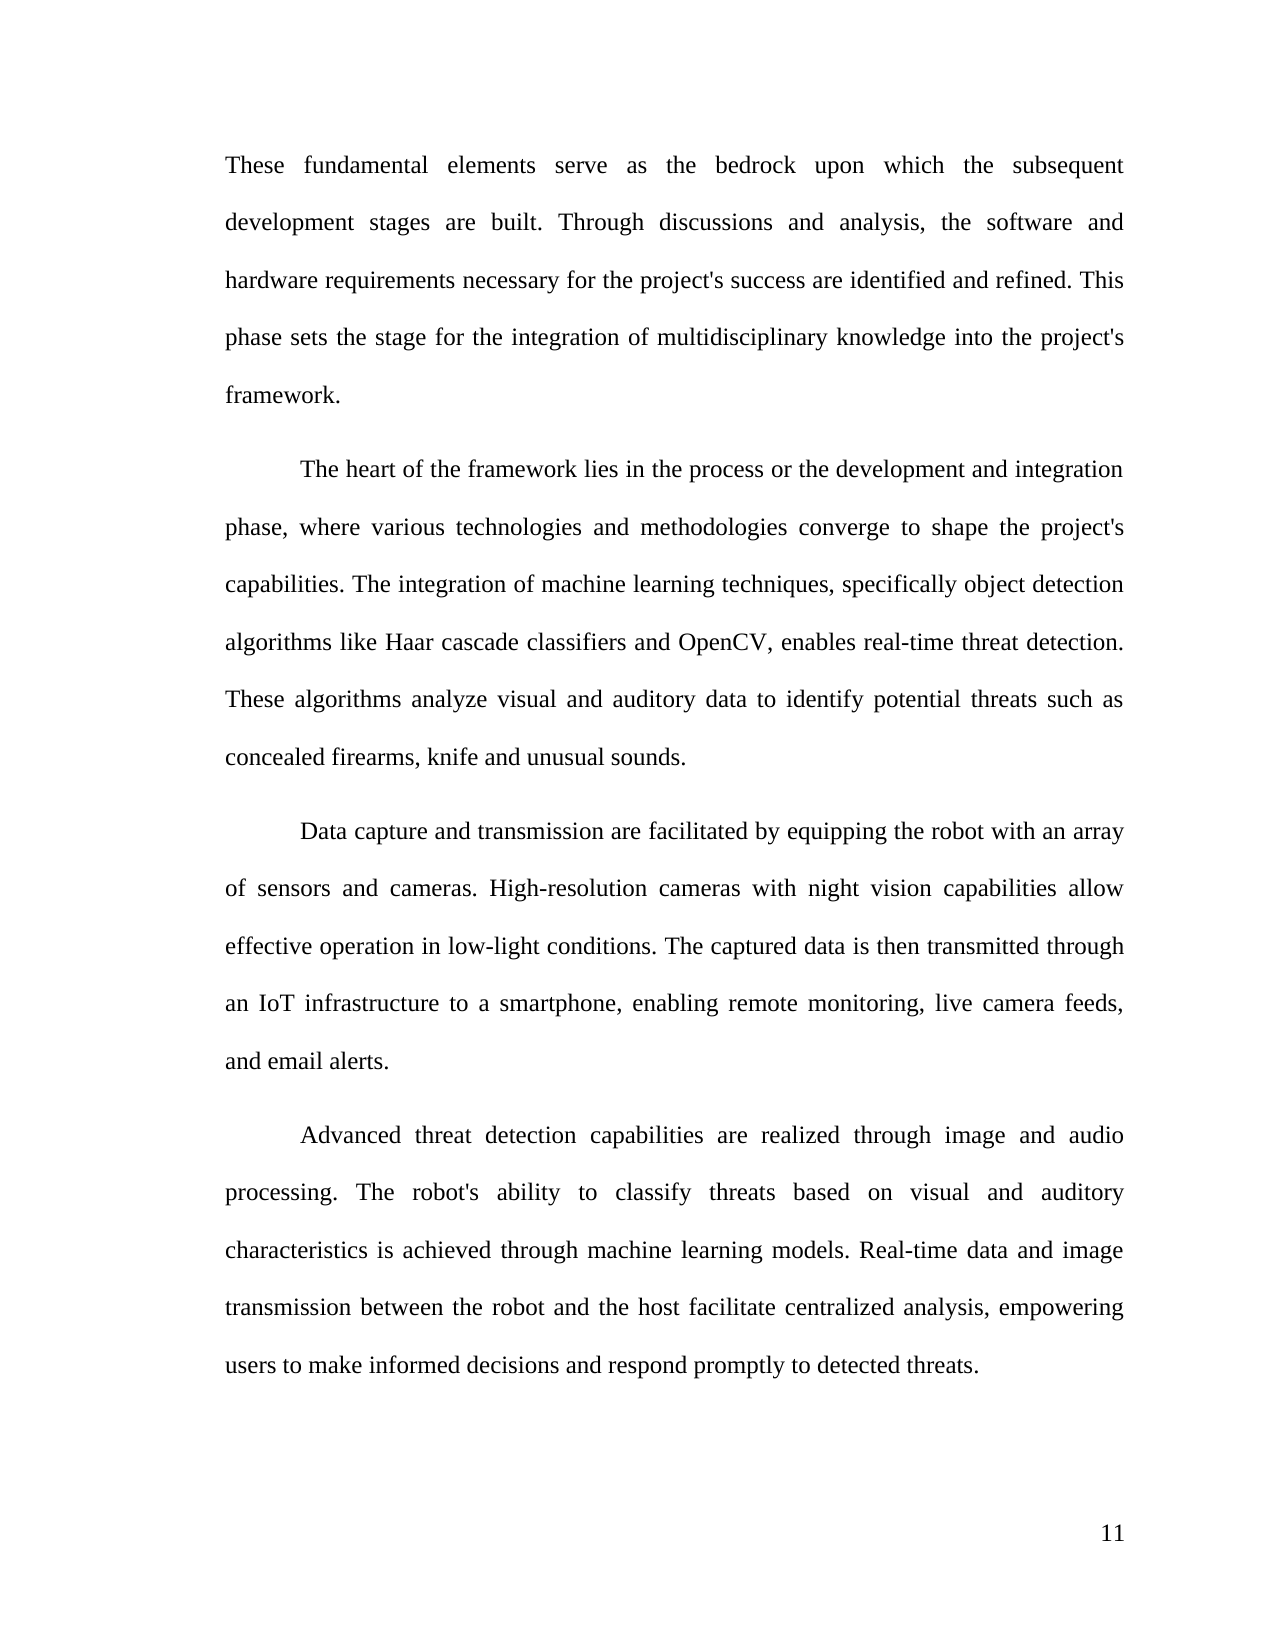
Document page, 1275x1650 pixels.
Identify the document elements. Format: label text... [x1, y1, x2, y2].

text The heart of the framework lies in the process or the development and integration phase, where various technologies and methodologies converge to shape the project's capabilities. The integration of machine learning techniques, specifically object detection algorithms like Haar cascade classifiers and OpenCV, enables real-time threat detection. These algorithms analyze visual and auditory data to identify potential threats such as concealed firearms, knife and unusual sounds. [225, 454, 1125, 770]
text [225, 150, 1125, 409]
text Advanced threat detection capabilities are realized through image and audio processing. The robot's ability to classify threats based on visual and auditory characteristics is achieved through machine learning models. Real-time data and image transmission between the robot and the host facilitate centralized analysis, empowering users to make informed decisions and respond promptly to detected threats. [225, 1120, 1125, 1379]
text Data capture and transmission are facilitated by equipping the robot with an array of sensors and cameras. High-resolution cameras with night vision capabilities allow effective operation in low-light conditions. The captured data is then transmitted through an IoT infrastructure to a smartphone, enabling remote monitoring, live camera feeds, and email alerts. [225, 816, 1125, 1074]
